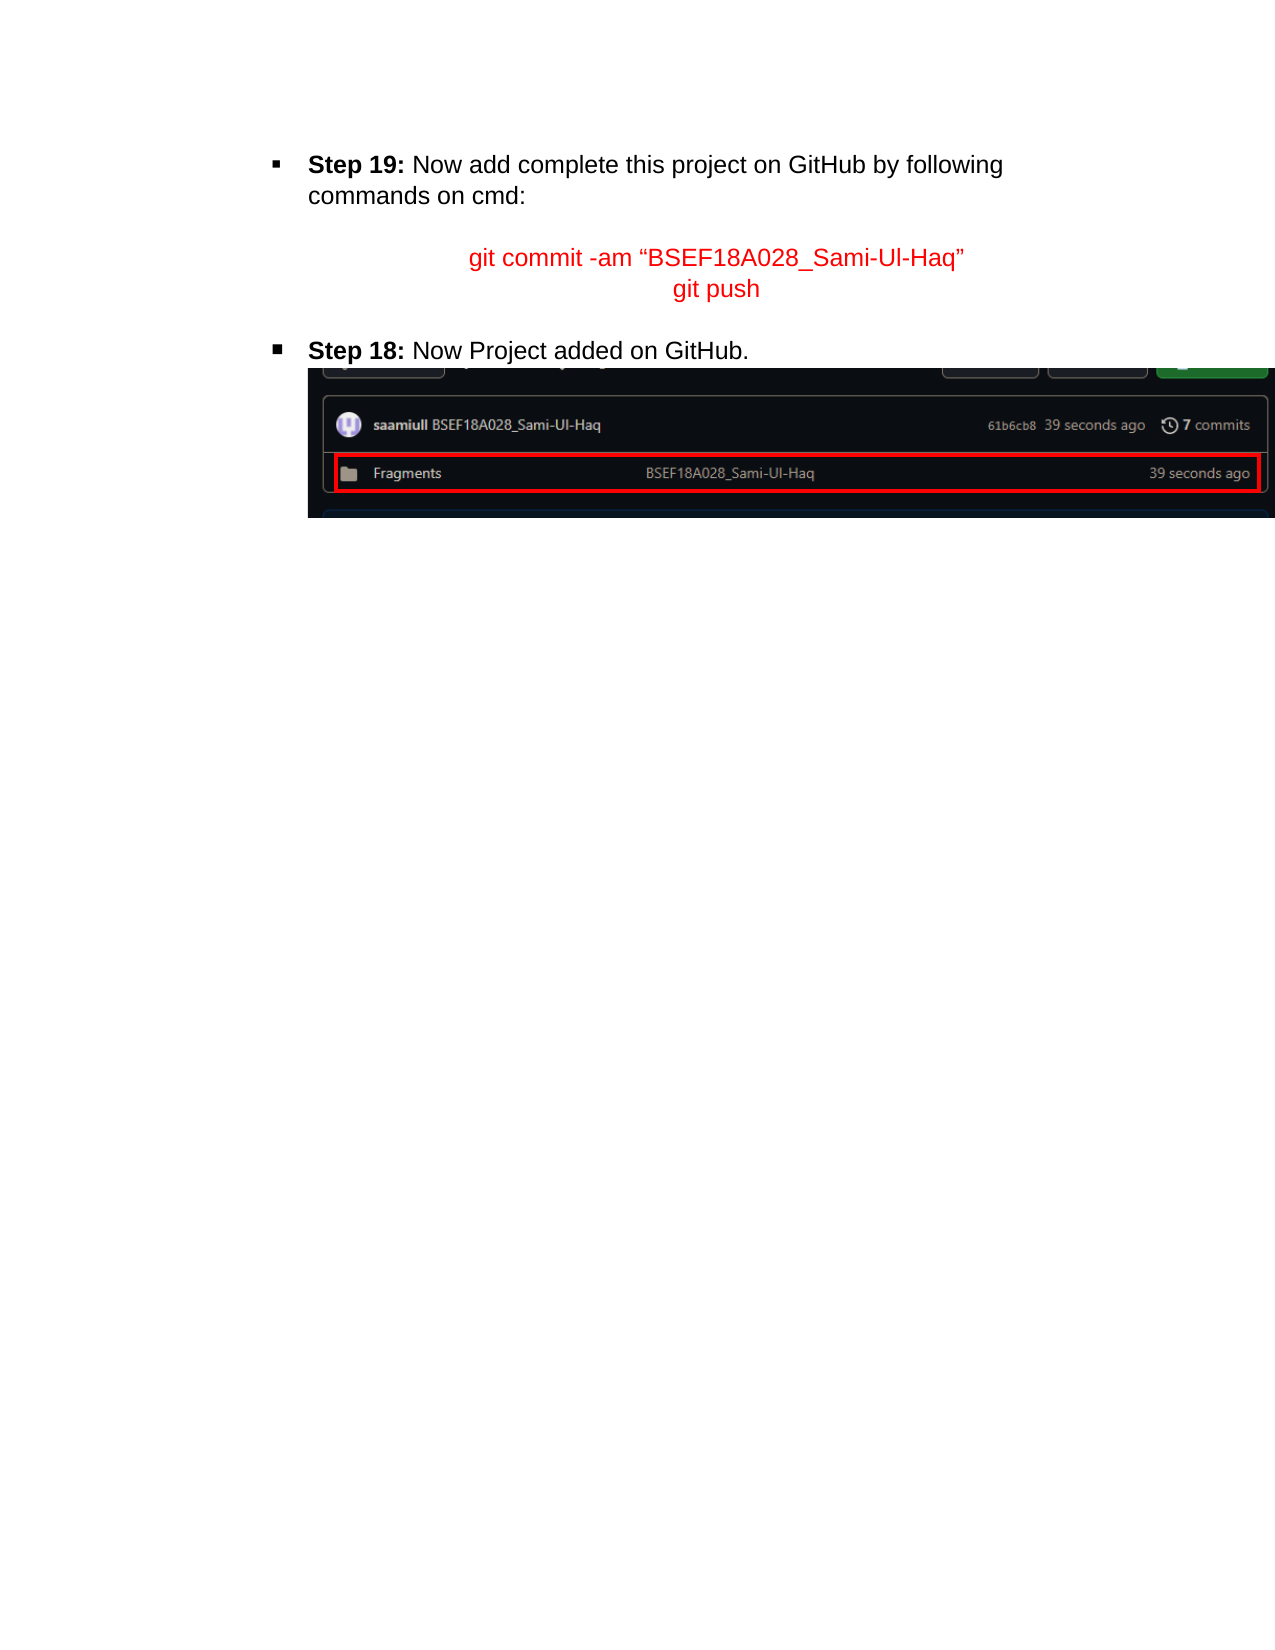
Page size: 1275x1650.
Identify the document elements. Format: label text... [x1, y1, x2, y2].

list git push [308, 274, 1125, 303]
list git commit -am “BSEF18A028_Sami-Ul-Haq” [308, 243, 1125, 272]
picture [307, 368, 1275, 518]
list Step 18: Now Project added on GitHub. [270, 336, 1125, 366]
list Step 19: Now add complete this project on GitHub by following commands on cmd: [270, 150, 1125, 210]
